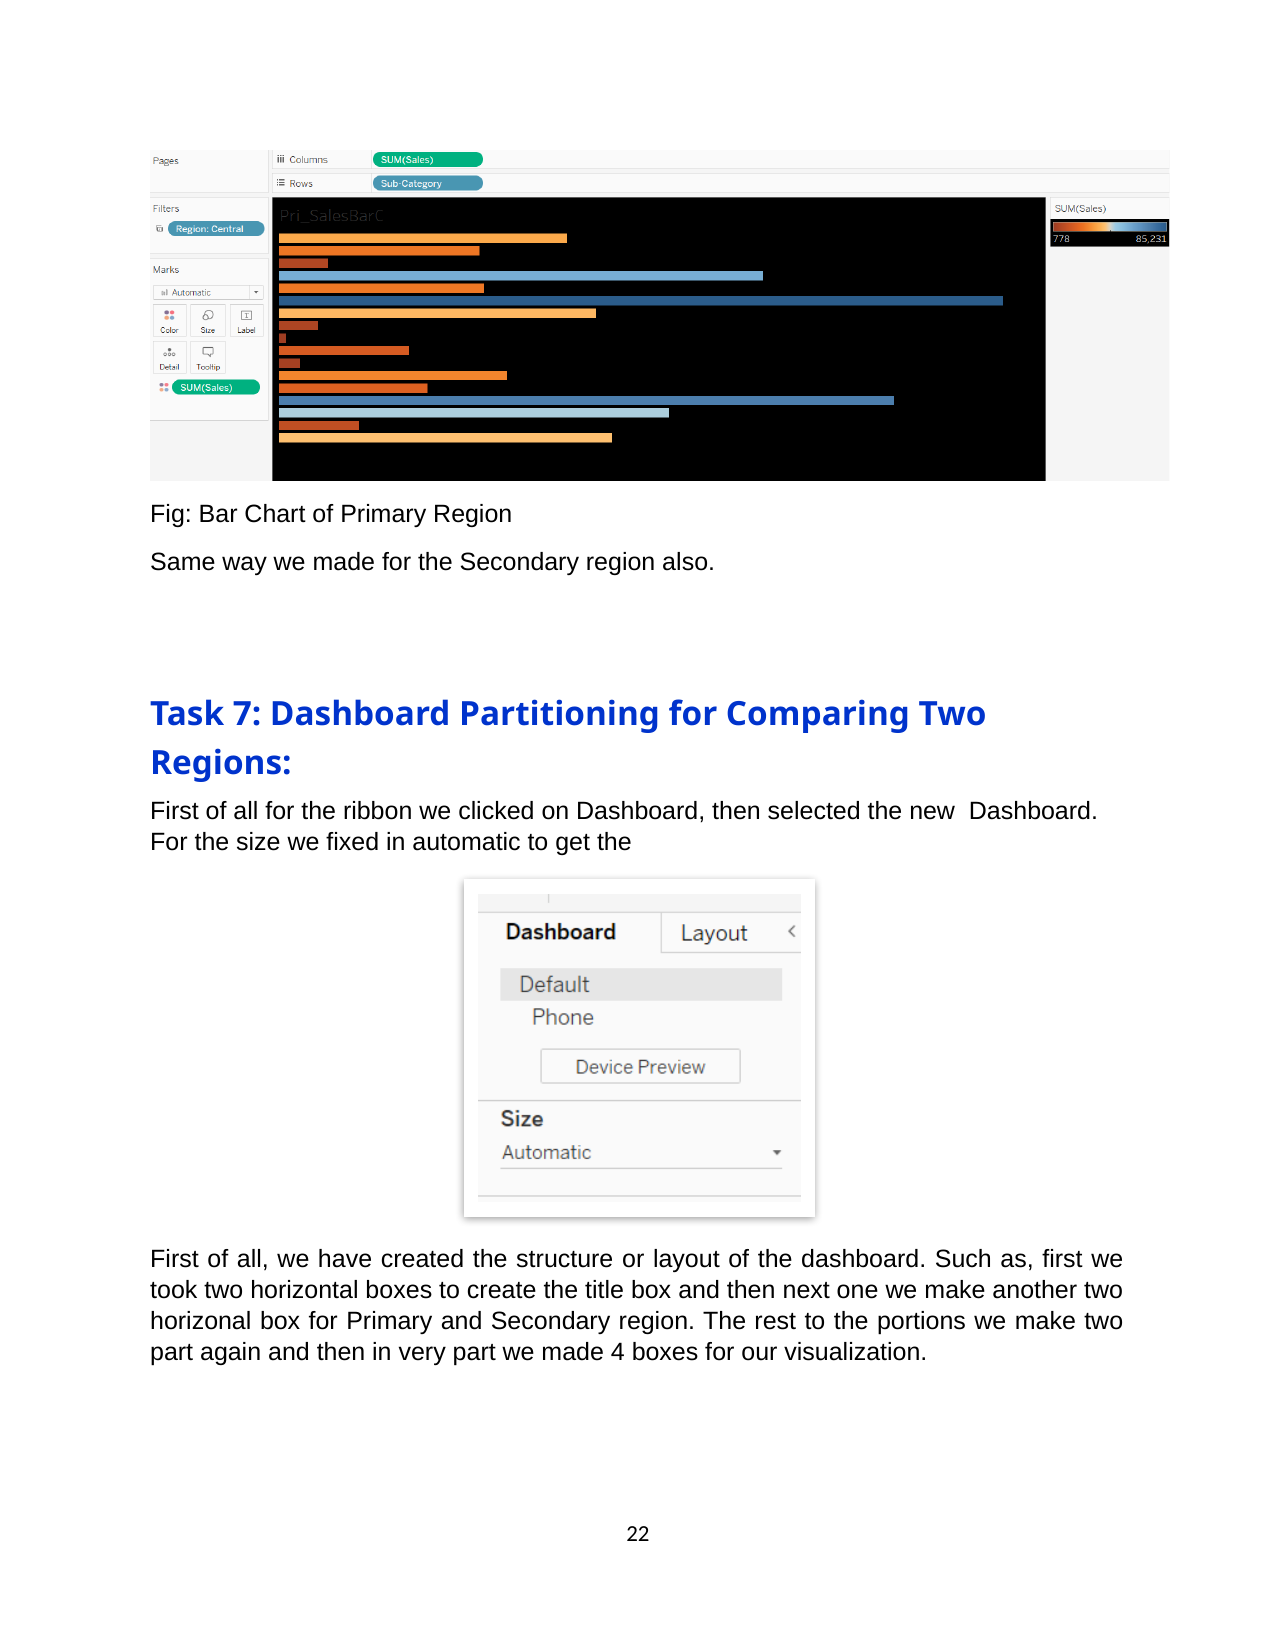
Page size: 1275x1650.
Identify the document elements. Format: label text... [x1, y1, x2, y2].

picture [478, 894, 801, 1202]
text Fig: Bar Chart of Primary Region [150, 499, 1125, 528]
text First of all, we have created the structure or layout of the dashboard. Such as, first we took two horizontal boxes to create the title box and then next one we make another two horizonal box for Primary and Secondary region. The rest to the portions we make two part again and then in very part we made 4 boxes for our visualization. [150, 1244, 1125, 1366]
subtitle Task 7: Dashboard Partitioning for Comparing Two Regions: [150, 690, 1125, 784]
text First of all for the ribbon we clicked on Dashboard, then selected the new Dashboard. For the size we fixed in automatic to get the [150, 796, 1125, 856]
text Same way we made for the Secondary region also. [150, 547, 1125, 576]
picture [150, 150, 1170, 481]
